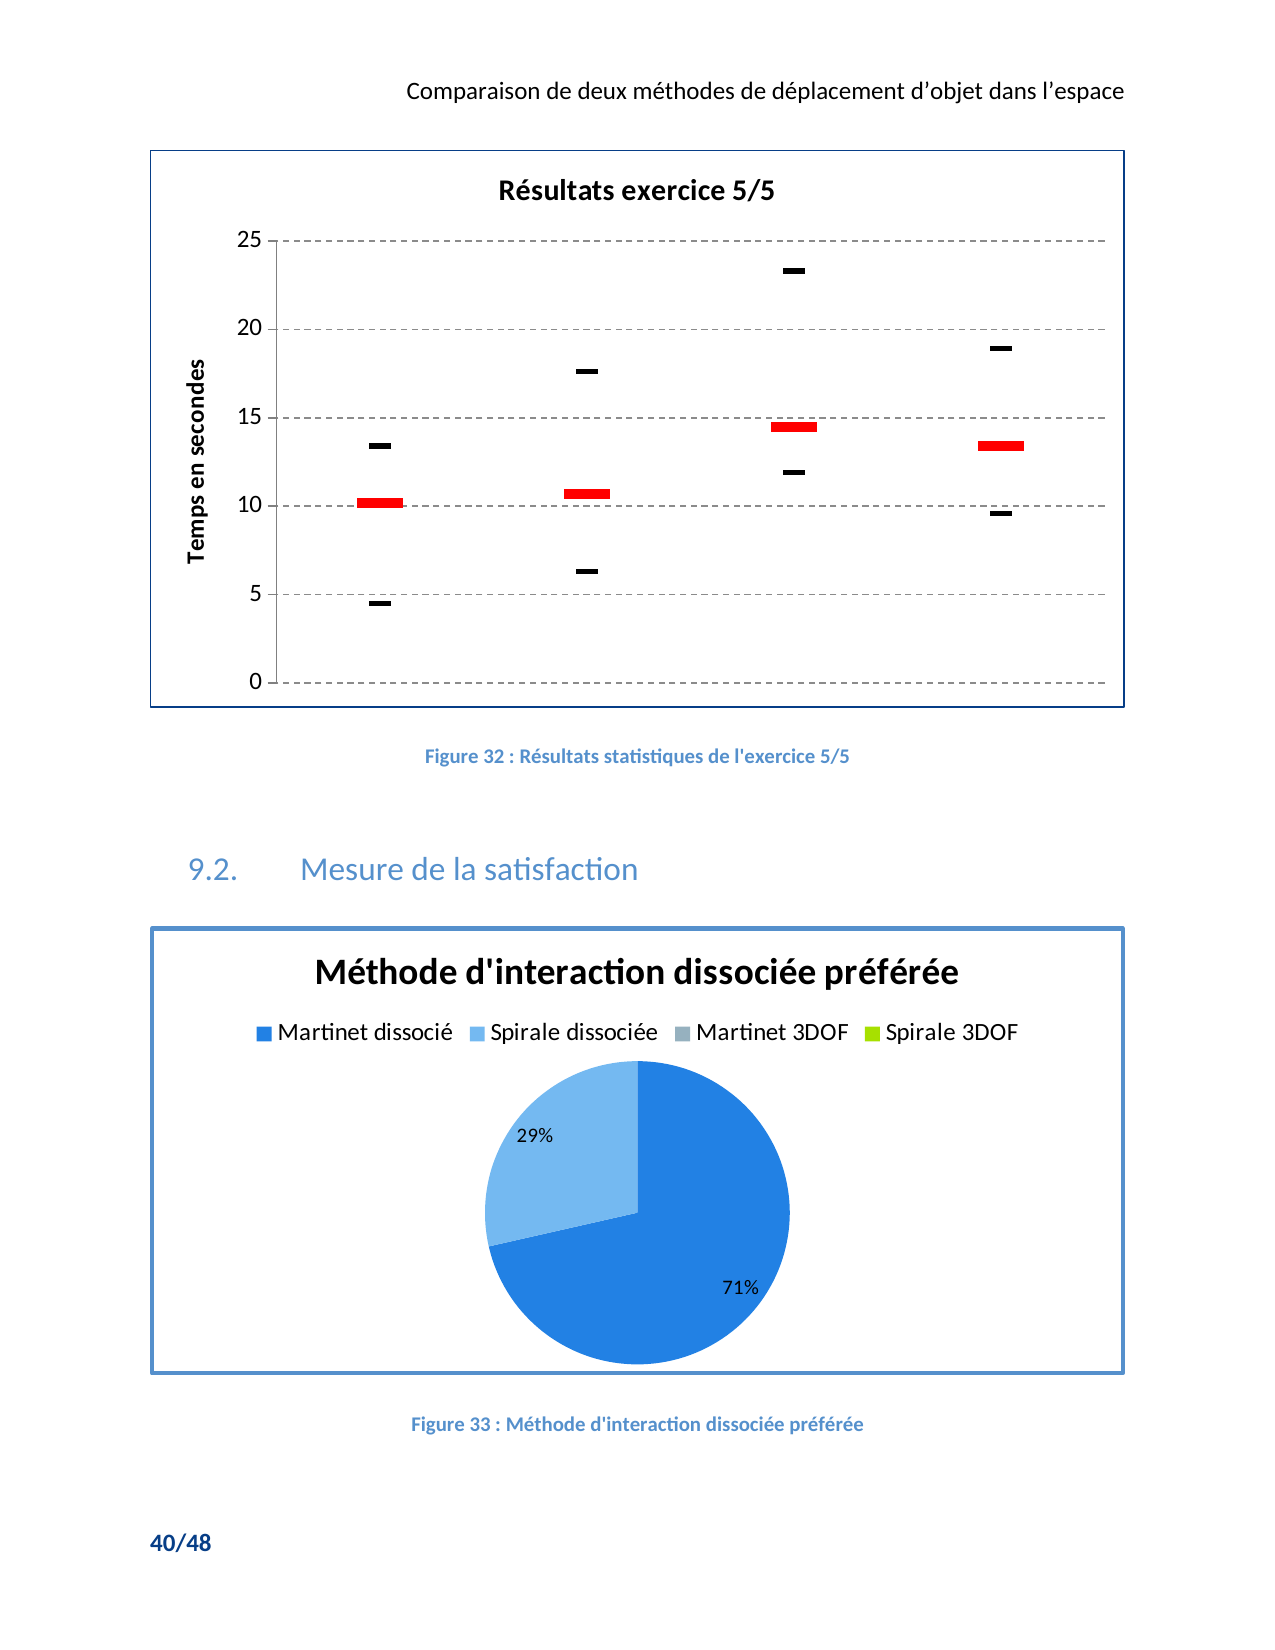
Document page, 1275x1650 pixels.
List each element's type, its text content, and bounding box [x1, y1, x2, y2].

subtitle Mesure de la satisfaction [187, 848, 1125, 889]
text Figure 33 : Méthode d'interaction dissociée préférée [150, 1412, 1125, 1437]
text Figure 32 : Résultats statistiques de l'exercice 5/5 [150, 744, 1125, 769]
